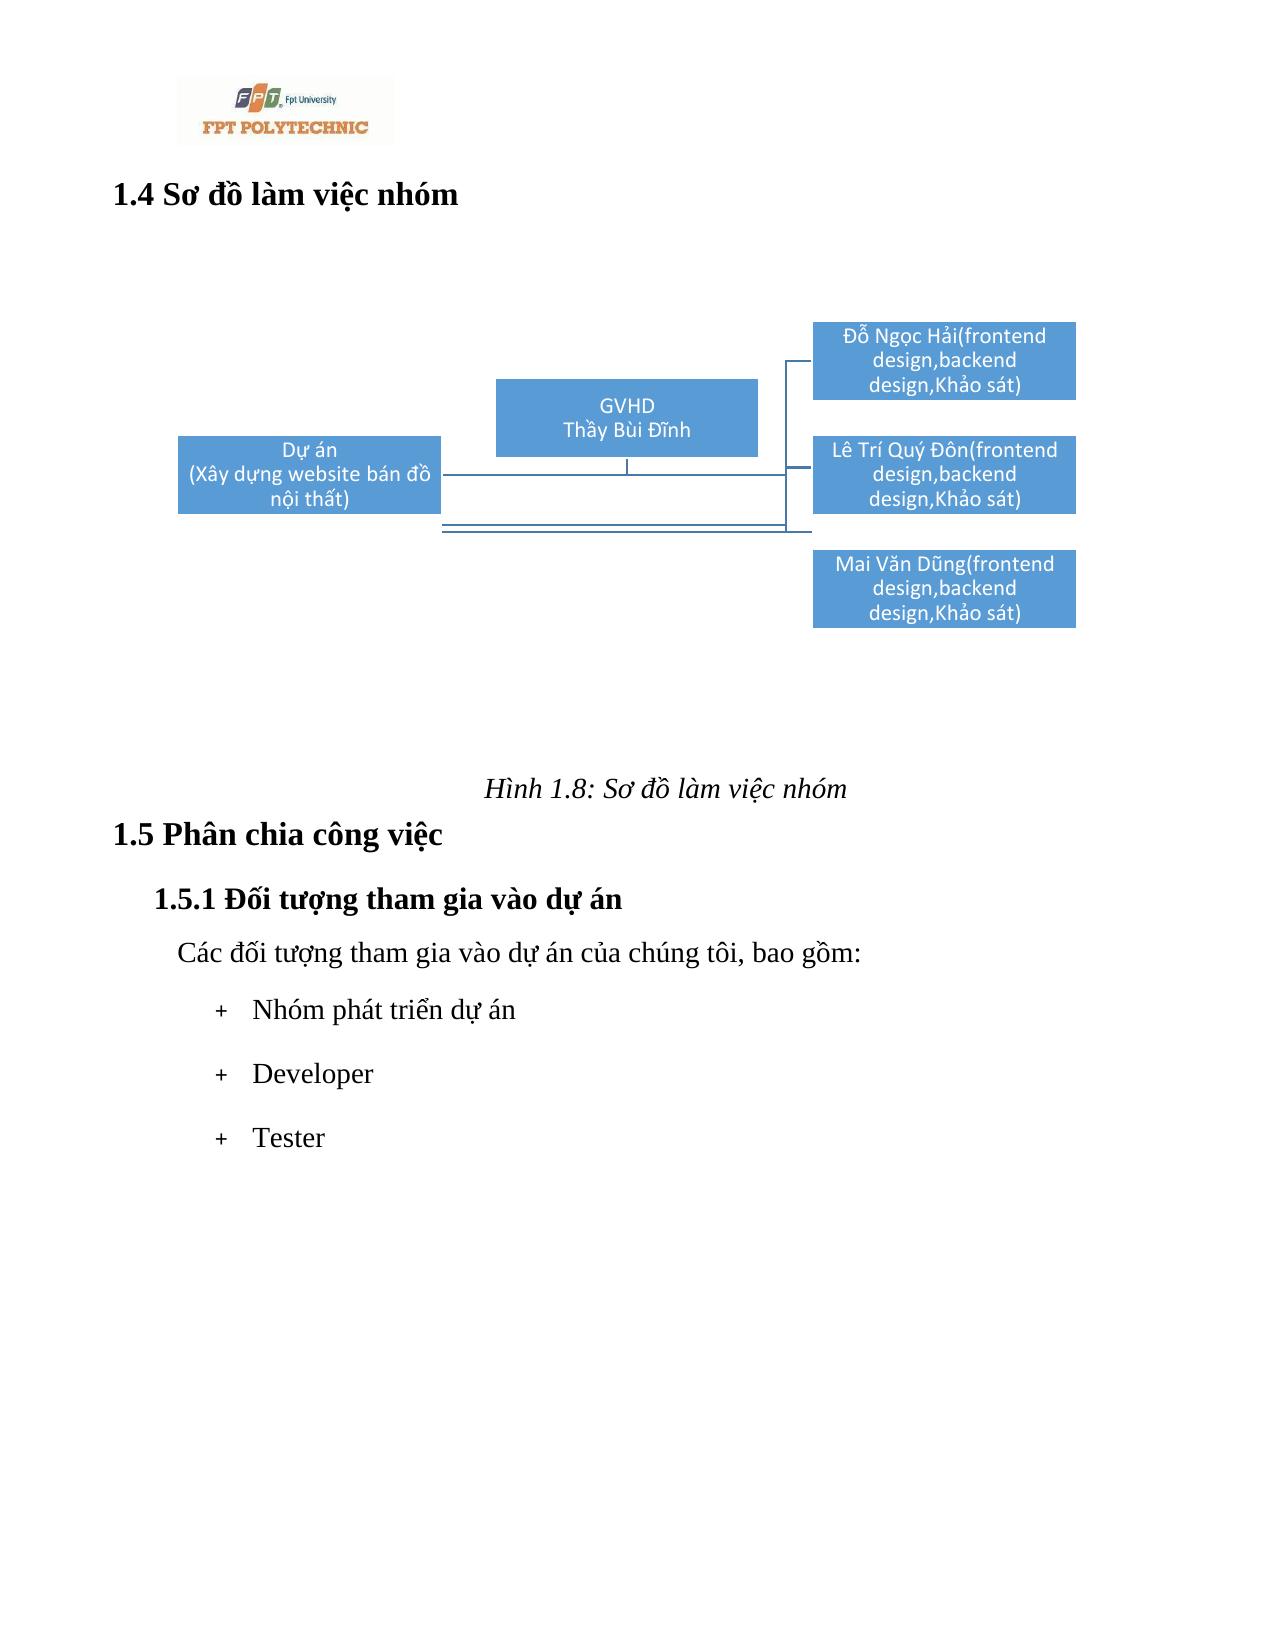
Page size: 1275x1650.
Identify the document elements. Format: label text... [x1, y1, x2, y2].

list Nhóm phát triển dự án [214, 985, 1198, 1032]
picture [177, 75, 395, 146]
list Tester [214, 1113, 1198, 1160]
subtitle 1.5 Phân chia công việc [112, 814, 1198, 852]
subtitle 1.4 Sơ đồ làm việc nhóm [112, 174, 1198, 212]
subtitle 1.5.1 Đối tượng tham gia vào dự án [154, 881, 1198, 916]
text Hình 1.8: Sơ đồ làm việc nhóm [237, 771, 1097, 805]
list Developer [214, 1049, 1198, 1096]
text Các đối tượng tham gia vào dự án của chúng tôi, bao gồm: [177, 935, 1198, 968]
